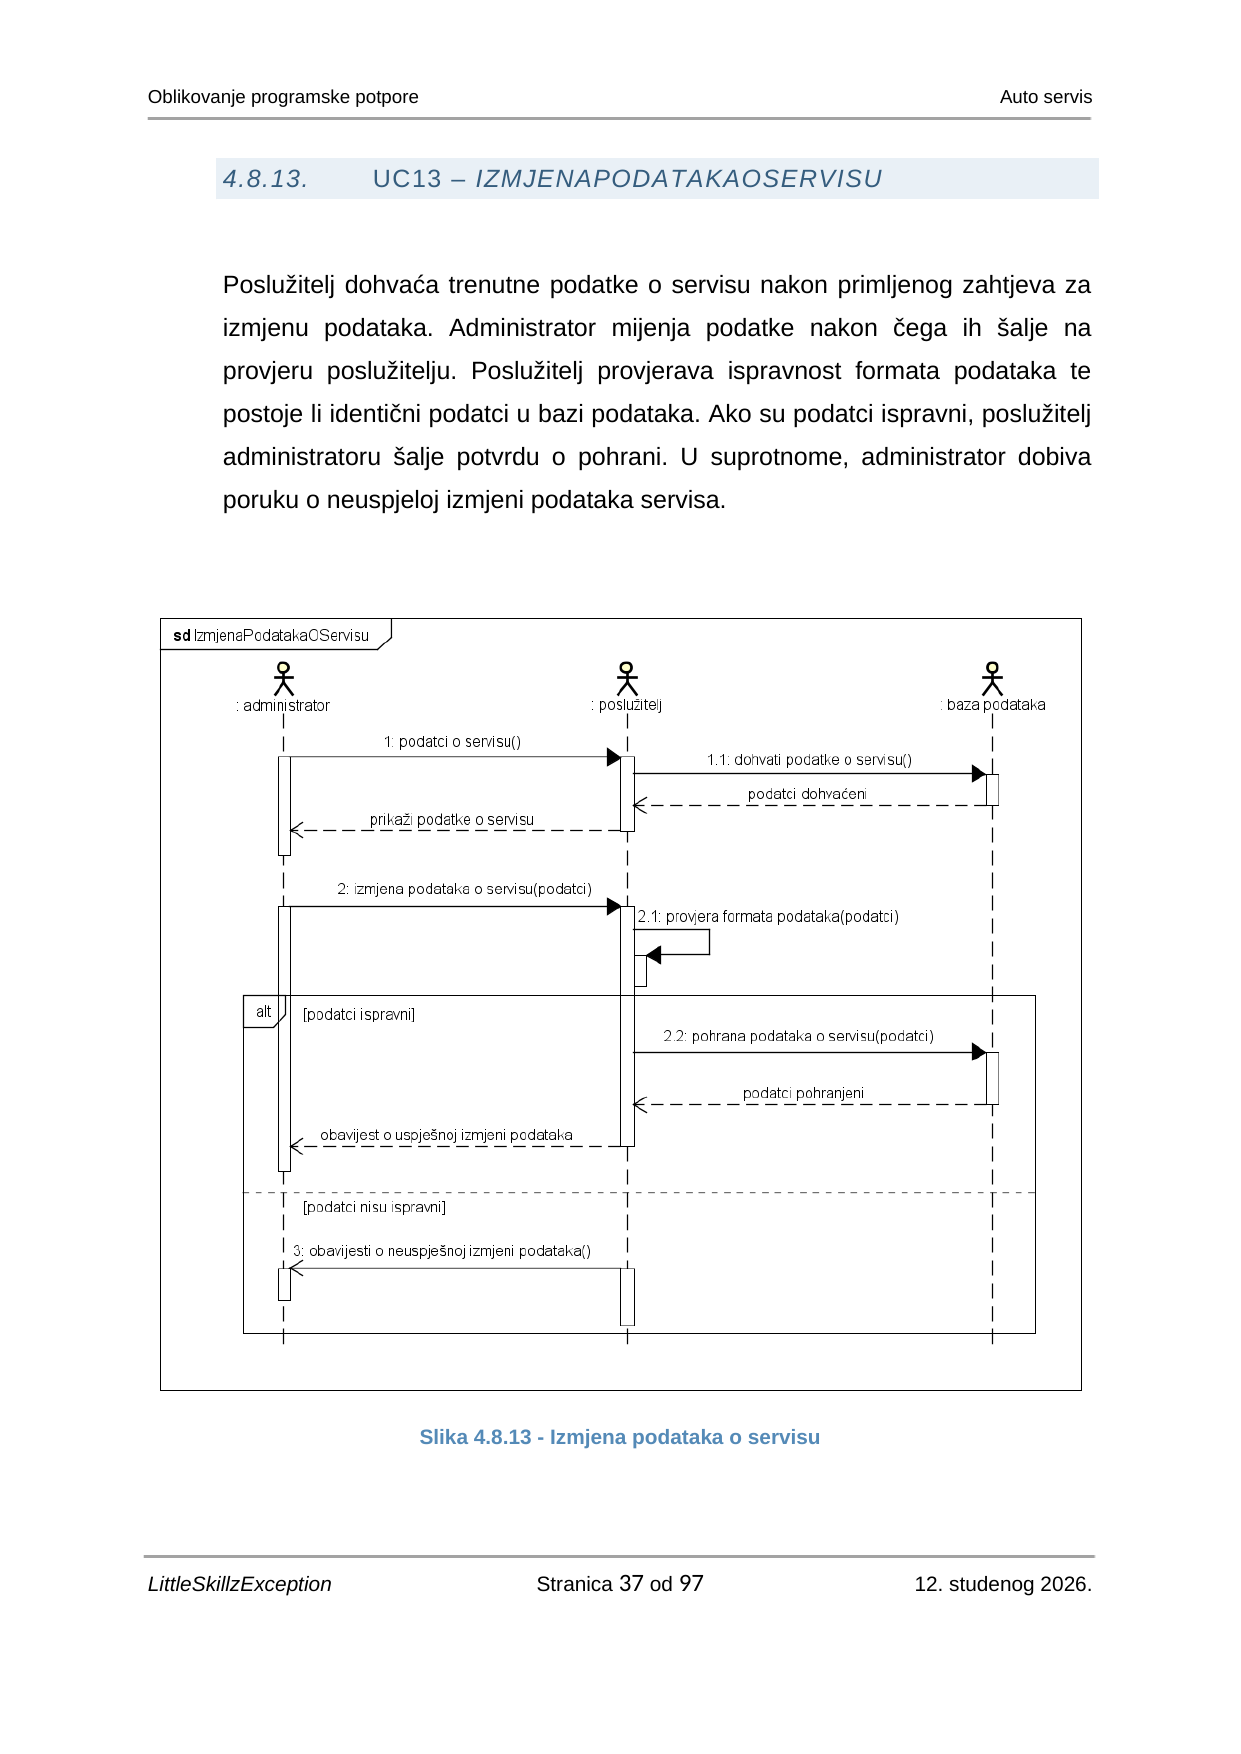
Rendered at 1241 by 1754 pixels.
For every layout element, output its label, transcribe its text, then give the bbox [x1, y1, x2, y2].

text Slika 4.8.13 - Izmjena podataka o servisu [148, 1425, 1093, 1449]
text Poslužitelj dohvaća trenutne podatke o servisu nakon primljenog zahtjeva za izmjenu podataka. Administrator mijenja podatke nakon čega ih šalje na provjeru poslužitelju. Poslužitelj provjerava ispravnost formata podataka te postoje li identični podatci u bazi podataka. Ako su podatci ispravni, poslužitelj administratoru šalje potvrdu o pohrani. U suprotnome, administrator dobiva poruku o neuspjeloj izmjeni podataka servisa. [223, 270, 1093, 514]
subtitle UC13 – IzmjenaPodatakaOServisu [223, 164, 1093, 193]
picture [147, 605, 1093, 1401]
